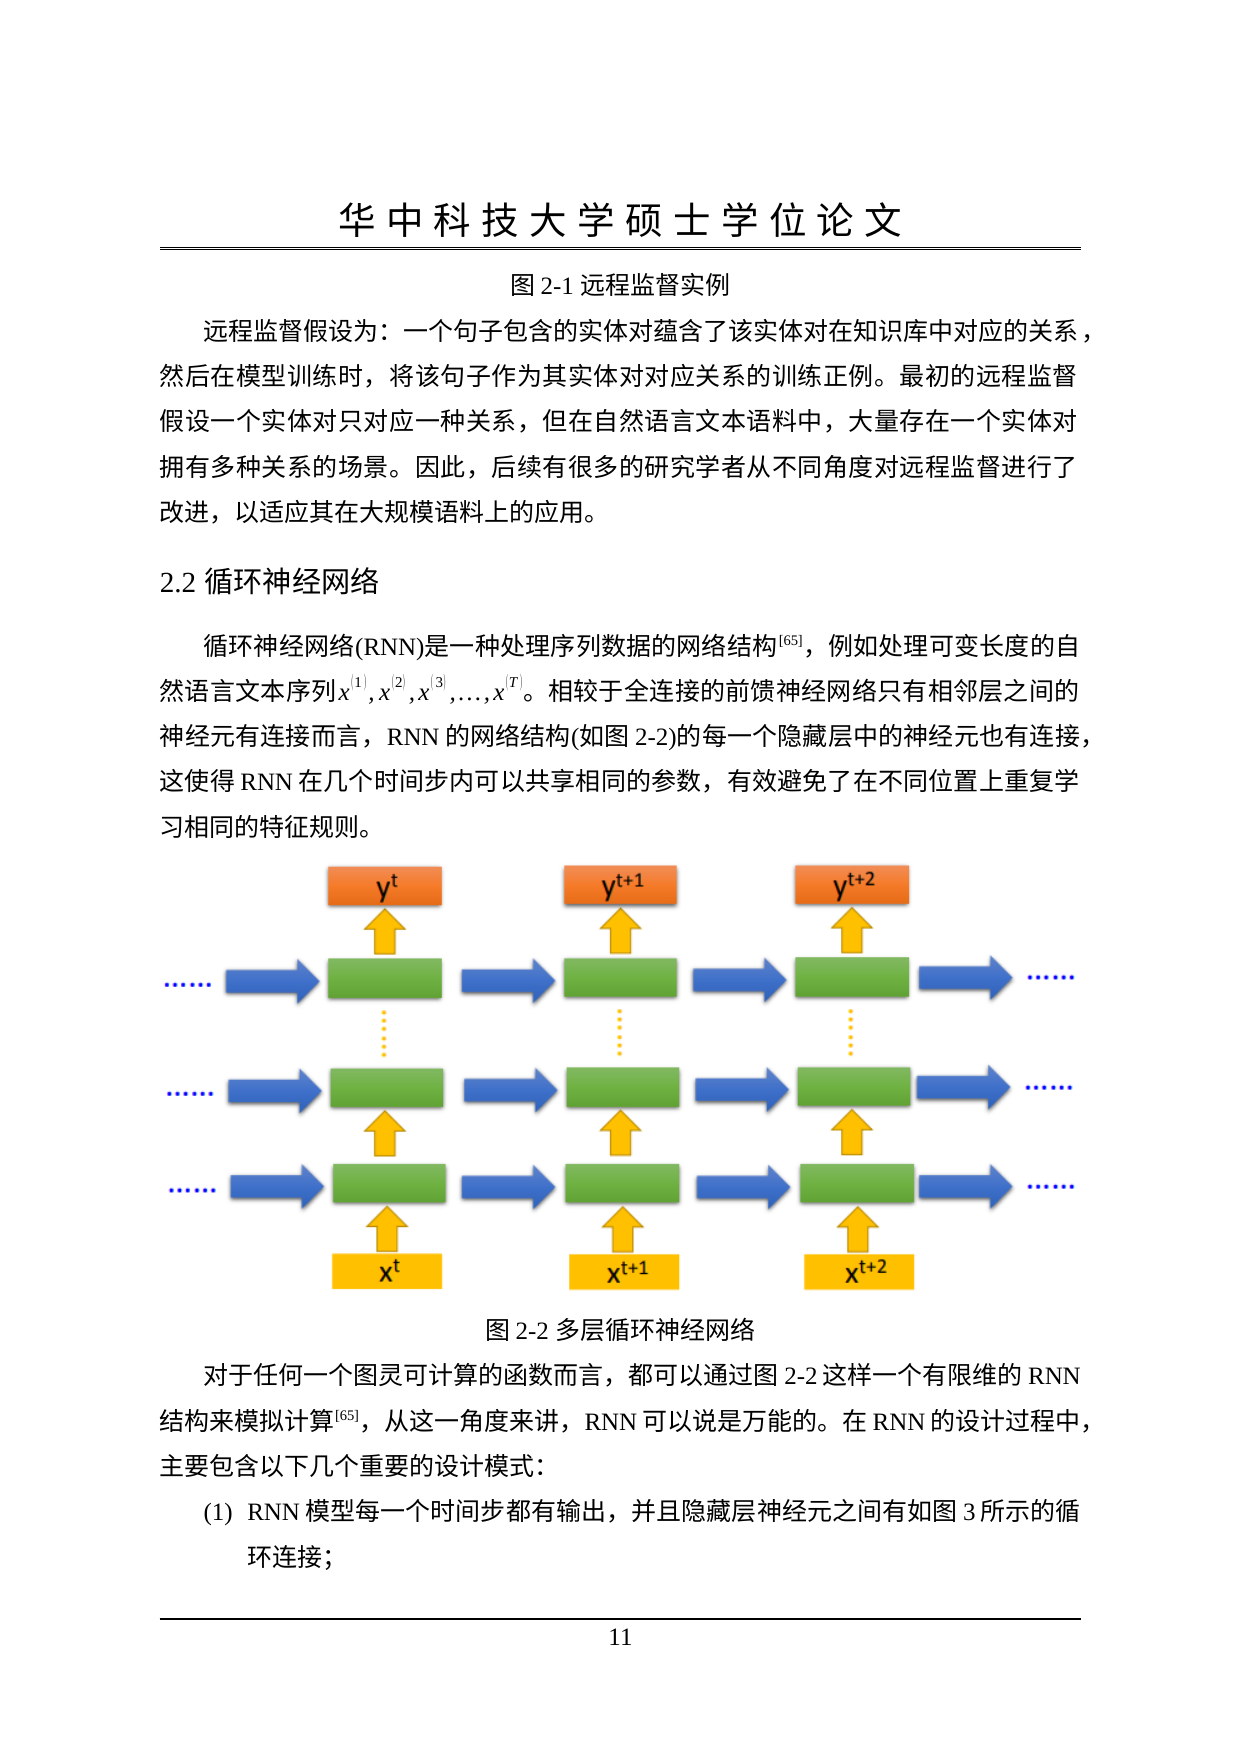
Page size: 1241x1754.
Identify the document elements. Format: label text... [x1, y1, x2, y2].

text 图2-1 远程监督实例 [159, 266, 1081, 302]
text 远程监督假设为：一个句子包含的实体对蕴含了该实体对在知识库中对应的关系，然后在模型训练时，将该句子作为其实体对对应关系的训练正例。最初的远程监督假设一个实体对只对应一种关系，但在自然语言文本语料中，大量存在一个实体对拥有多种关系的场景。因此，后续有很多的研究学者从不同角度对远程监督进行了改进，以适应其在大规模语料上的应用。 [159, 311, 1081, 529]
subtitle 循环神经网络 [159, 558, 1081, 601]
list RNN模型每一个时间步都有输出，并且隐藏层神经元之间有如图3所示的循环连接； [203, 1492, 1081, 1573]
text 循环神经网络(RNN)是一种处理序列数据的网络结构[65]，例如处理可变长度的自然语言文本序列。相较于全连接的前馈神经网络只有相邻层之间的神经元有连接而言，RNN的网络结构(如图2-2)的每一个隐藏层中的神经元也有连接，这使得RNN在几个时间步内可以共享相同的参数，有效避免了在不同位置上重复学习相同的特征规则。 [159, 626, 1081, 843]
text 图2-2 多层循环神经网络 [159, 1310, 1081, 1347]
picture [159, 852, 1081, 1304]
text 对于任何一个图灵可计算的函数而言，都可以通过图2-2这样一个有限维的RNN结构来模拟计算[65]，从这一角度来讲，RNN可以说是万能的。在RNN的设计过程中，主要包含以下几个重要的设计模式： [159, 1356, 1081, 1483]
